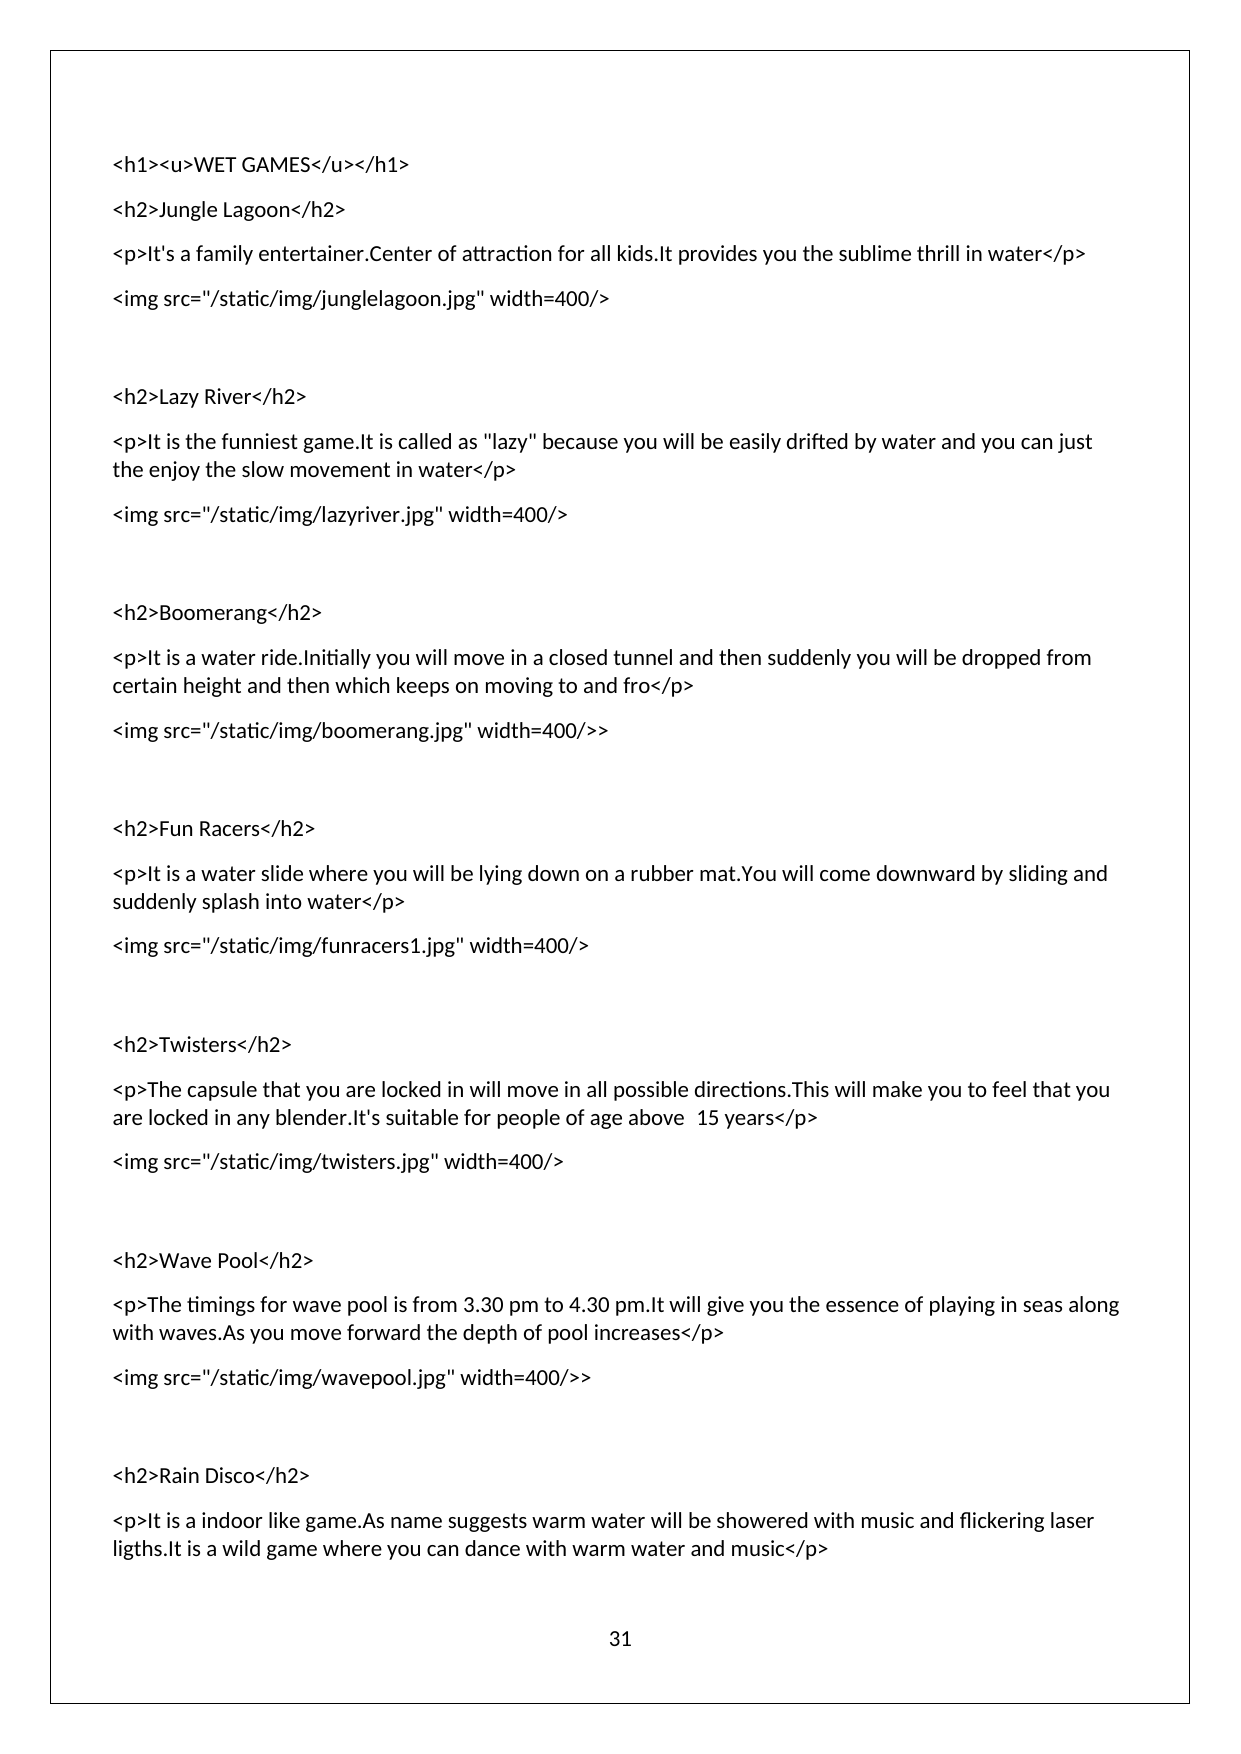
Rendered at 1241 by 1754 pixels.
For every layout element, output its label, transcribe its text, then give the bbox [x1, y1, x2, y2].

text <img src="/static/img/lazyriver.jpg" width=400/> [112, 500, 1128, 528]
text <h2>Twisters</h2> [112, 1030, 1128, 1058]
text <h2>Rain Disco</h2> [112, 1462, 1128, 1490]
text <p>It's a family entertainer.Center of attraction for all kids.It provides you the sublime thrill in water</p> [112, 239, 1128, 267]
text <p>It is a indoor like game.As name suggests warm water will be showered with music and flickering laser ligths.It is a wild game where you can dance with warm water and music</p> [112, 1506, 1128, 1562]
text <img src="/static/img/twisters.jpg" width=400/> [112, 1147, 1128, 1175]
text <h2>Jungle Lagoon</h2> [112, 195, 1128, 223]
text <p>It is a water ride.Initially you will move in a closed tunnel and then suddenly you will be dropped from certain height and then which keeps on moving to and fro</p> [112, 643, 1128, 699]
text <h1><u>WET GAMES</u></h1> [112, 150, 1128, 178]
text <img src="/static/img/junglelagoon.jpg" width=400/> [112, 284, 1128, 312]
text <p>It is a water slide where you will be lying down on a rubber mat.You will come downward by sliding and suddenly splash into water</p> [112, 859, 1128, 915]
text <p>The timings for wave pool is from 3.30 pm to 4.30 pm.It will give you the essence of playing in seas along with waves.As you move forward the depth of pool increases</p> [112, 1291, 1128, 1347]
text <h2>Boomerang</h2> [112, 598, 1128, 626]
text <img src="/static/img/funracers1.jpg" width=400/> [112, 932, 1128, 959]
text <h2>Fun Racers</h2> [112, 814, 1128, 842]
text <p>The capsule that you are locked in will move in all possible directions.This will make you to feel that you are locked in any blender.It's suitable for people of age above 15 years</p> [112, 1075, 1128, 1131]
text <p>It is the funniest game.It is called as "lazy" because you will be easily drifted by water and you can just the enjoy the slow movement in water</p> [112, 427, 1128, 483]
text <img src="/static/img/wavepool.jpg" width=400/>> [112, 1363, 1128, 1391]
text <img src="/static/img/boomerang.jpg" width=400/>> [112, 716, 1128, 744]
text <h2>Wave Pool</h2> [112, 1246, 1128, 1274]
text <h2>Lazy River</h2> [112, 382, 1128, 411]
